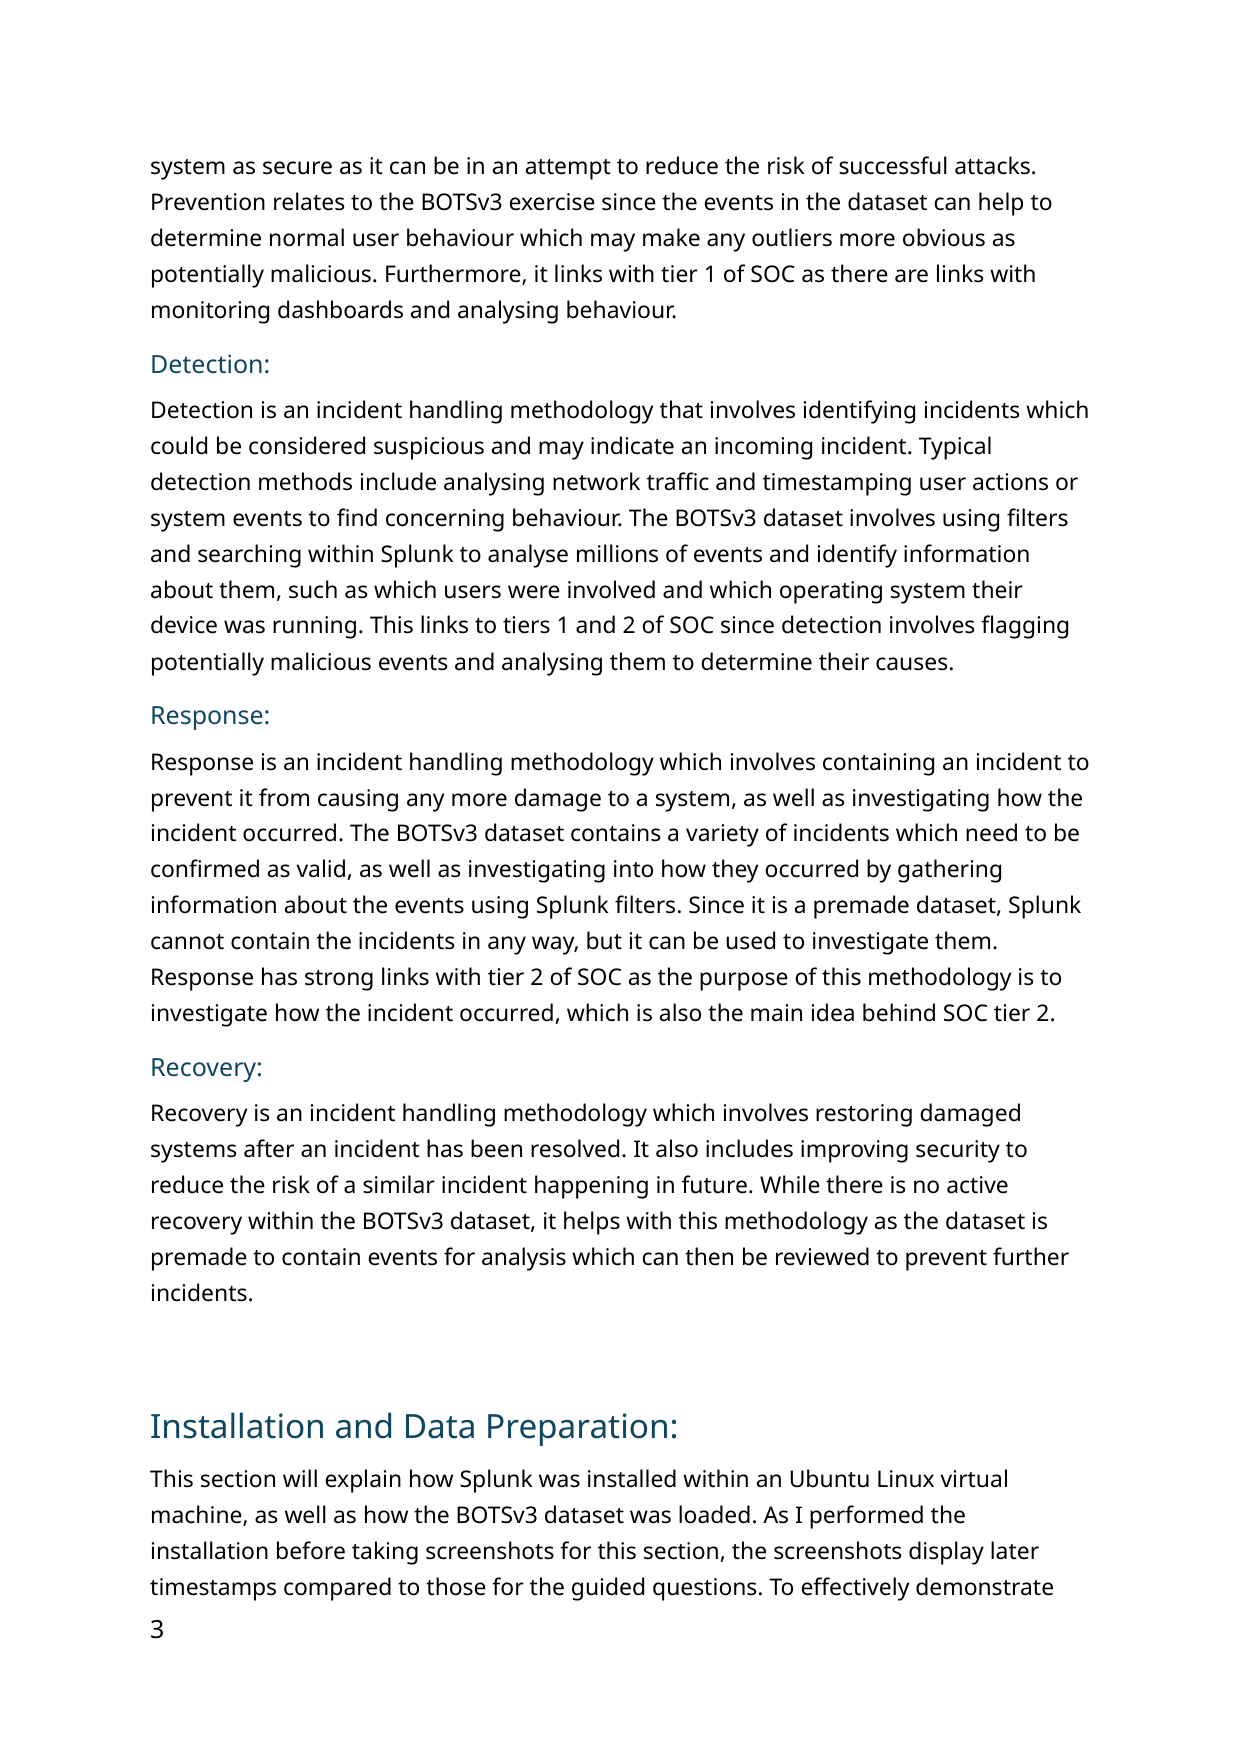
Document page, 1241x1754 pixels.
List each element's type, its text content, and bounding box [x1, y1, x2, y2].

subtitle Recovery: [150, 1050, 1090, 1084]
text Response is an incident handling methodology which involves containing an incident to prevent it from causing any more damage to a system, as well as investigating how the incident occurred. The BOTSv3 dataset contains a variety of incidents which need to be confirmed as valid, as well as investigating into how they occurred by gathering information about the events using Splunk filters. Since it is a premade dataset, Splunk cannot contain the incidents in any way, but it can be used to investigate them. Response has strong links with tier 2 of SOC as the purpose of this methodology is to investigate how the incident occurred, which is also the main idea behind SOC tier 2. [150, 746, 1090, 1028]
text Detection is an incident handling methodology that involves identifying incidents which could be considered suspicious and may indicate an incoming incident. Typical detection methods include analysing network traffic and timestamping user actions or system events to find concerning behaviour. The BOTSv3 dataset involves using filters and searching within Splunk to analyse millions of events and identify information about them, such as which users were involved and which operating system their device was running. This links to tiers 1 and 2 of SOC since detection involves flagging potentially malicious events and analysing them to determine their causes. [150, 394, 1090, 677]
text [150, 150, 1090, 325]
subtitle Response: [150, 698, 1090, 732]
subtitle Detection: [150, 346, 1090, 380]
subtitle Installation and Data Preparation: [150, 1403, 1090, 1448]
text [150, 1463, 1090, 1602]
text Recovery is an incident handling methodology which involves restoring damaged systems after an incident has been resolved. It also includes improving security to reduce the risk of a similar incident happening in future. While there is no active recovery within the BOTSv3 dataset, it helps with this methodology as the dataset is premade to contain events for analysis which can then be reviewed to prevent further incidents. [150, 1097, 1090, 1308]
